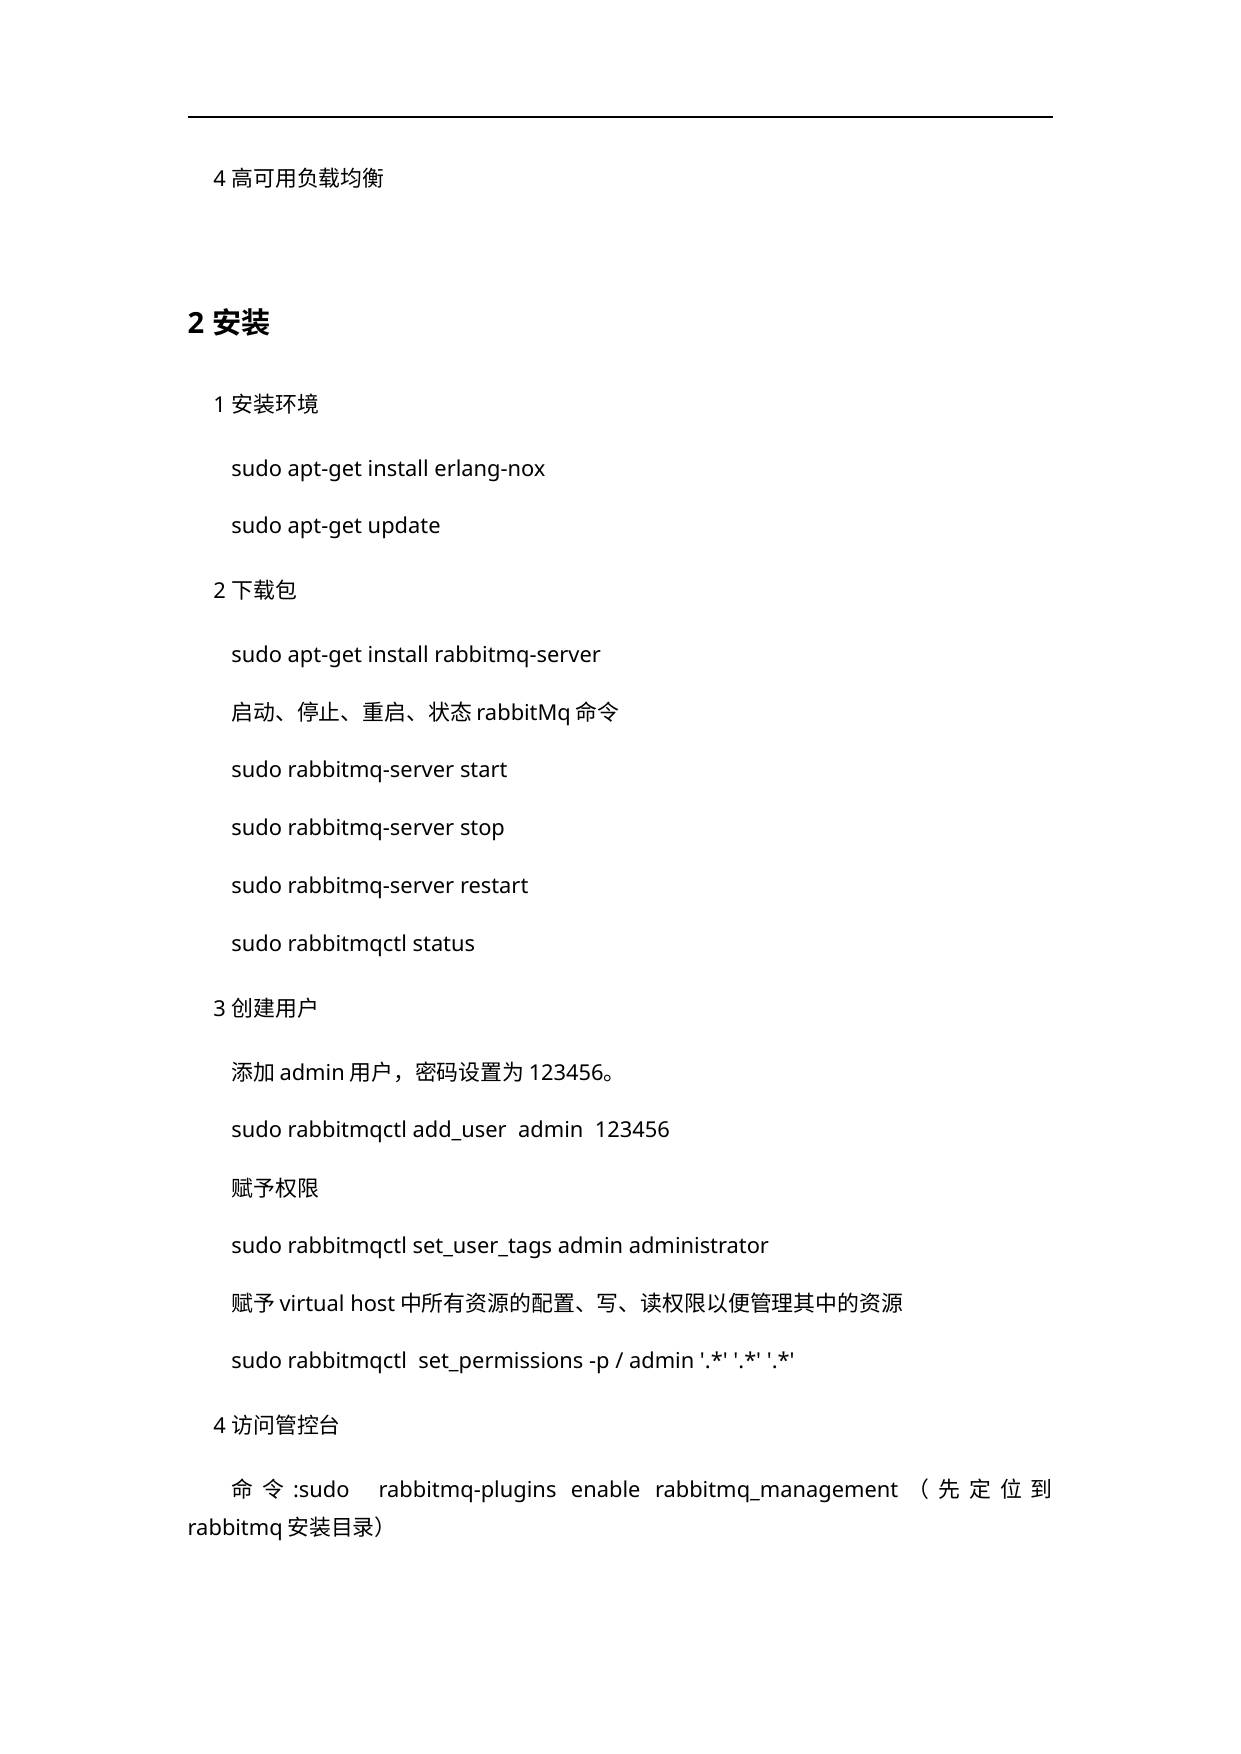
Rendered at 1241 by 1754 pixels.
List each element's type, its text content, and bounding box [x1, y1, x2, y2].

subtitle 创建用户 [187, 990, 1053, 1023]
subtitle 安装环境 [187, 387, 1053, 420]
text sudo rabbitmqctl set_permissions -p / admin '.*' '.*' '.*' [187, 1344, 1053, 1376]
text 赋予virtual host中所有资源的配置、写、读权限以便管理其中的资源 [187, 1286, 1053, 1318]
text sudo rabbitmq-server start [187, 753, 1053, 786]
subtitle 访问管控台 [187, 1408, 1053, 1440]
text sudo apt-get install rabbitmq-server [187, 637, 1053, 670]
subtitle 高可用负载均衡 [187, 161, 1053, 193]
text sudo apt-get install erlang-nox [187, 451, 1053, 484]
text sudo rabbitmqctl status [187, 926, 1053, 959]
text sudo rabbitmqctl set_user_tags admin administrator [187, 1228, 1053, 1261]
text 赋予权限 [187, 1170, 1053, 1203]
text sudo rabbitmqctl add_user admin 123456 [187, 1112, 1053, 1145]
text sudo rabbitmq-server restart [187, 868, 1053, 901]
text 命令:sudo rabbitmq-plugins enable rabbitmq_management（先定位到rabbitmq安装目录） [187, 1472, 1053, 1542]
text sudo rabbitmq-server stop [187, 811, 1053, 843]
text 启动、停止、重启、状态rabbitMq命令 [187, 695, 1053, 728]
text sudo apt-get update [187, 509, 1053, 542]
subtitle 下载包 [187, 573, 1053, 606]
text 添加admin用户，密码设置为123456。 [187, 1054, 1053, 1087]
subtitle 安装 [187, 289, 1053, 354]
